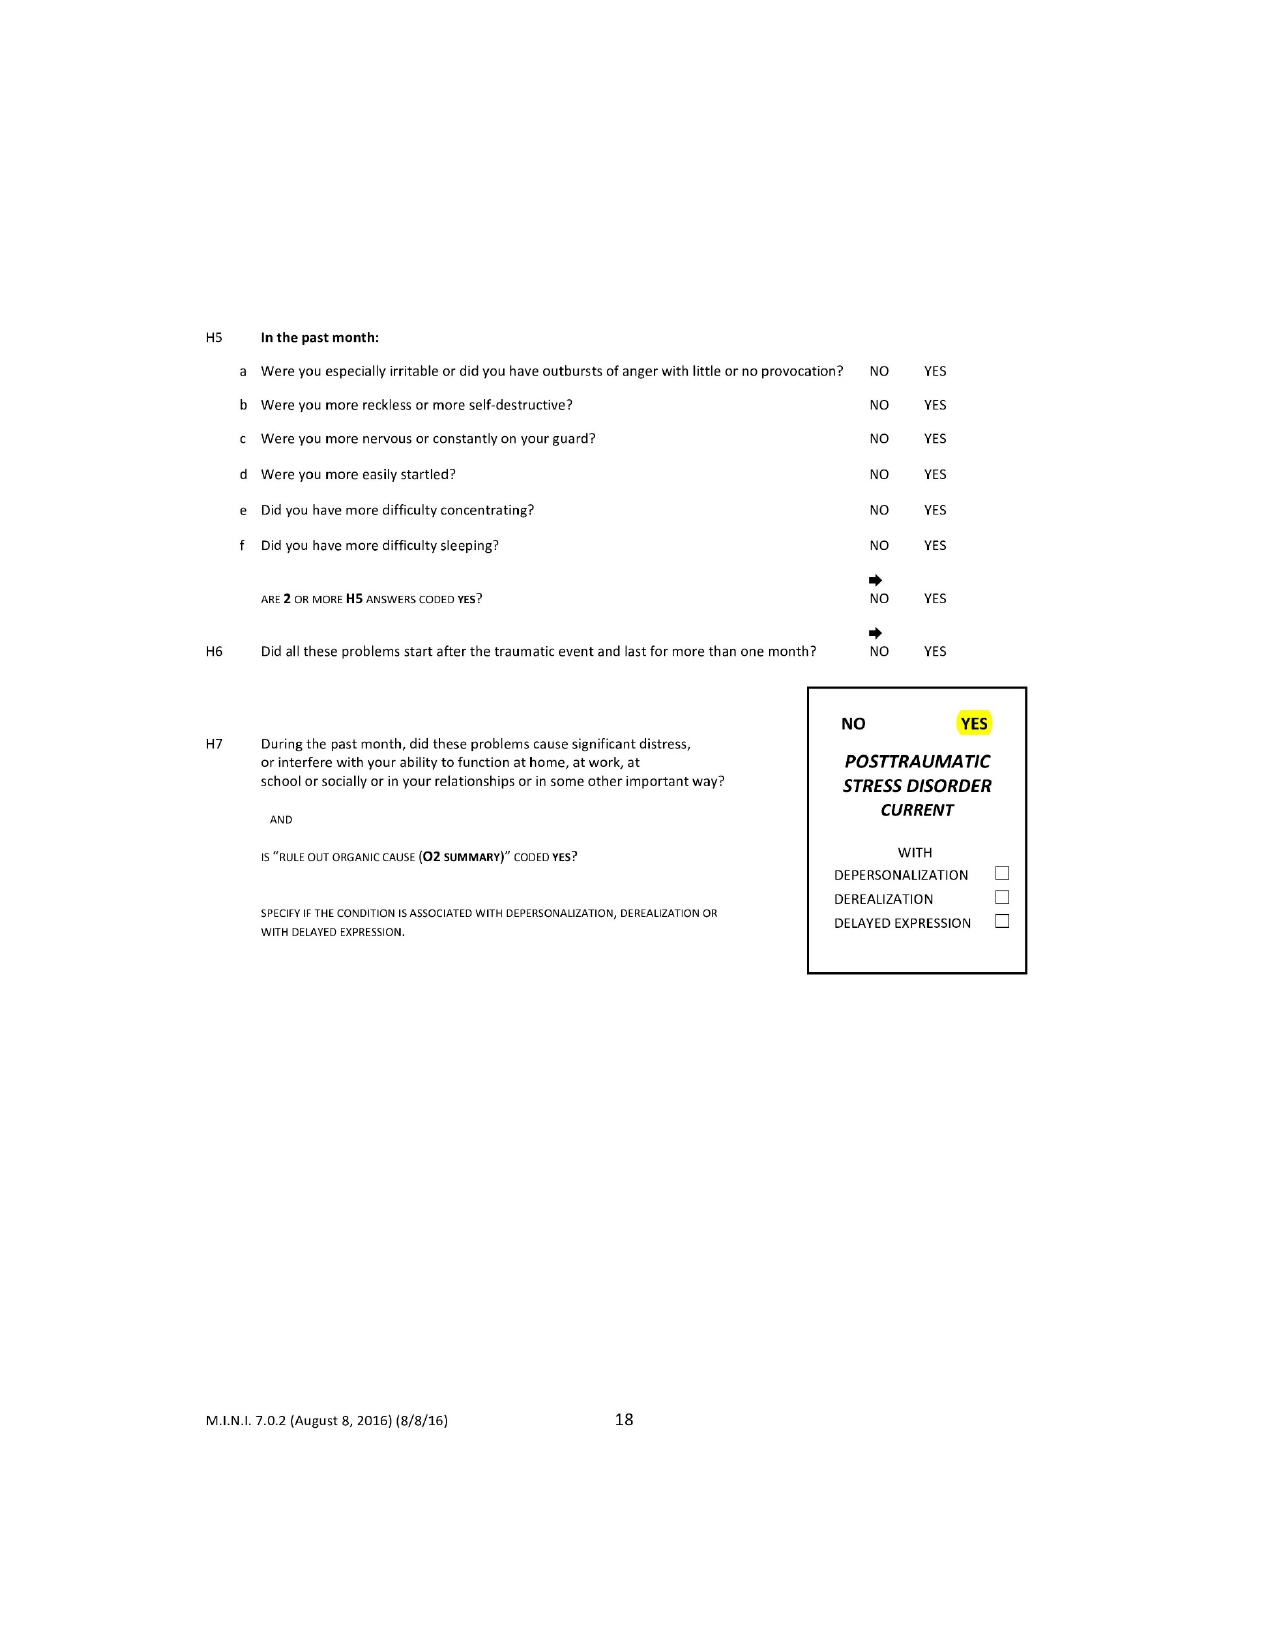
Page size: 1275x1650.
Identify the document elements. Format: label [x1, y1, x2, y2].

picture [150, 257, 1089, 1474]
